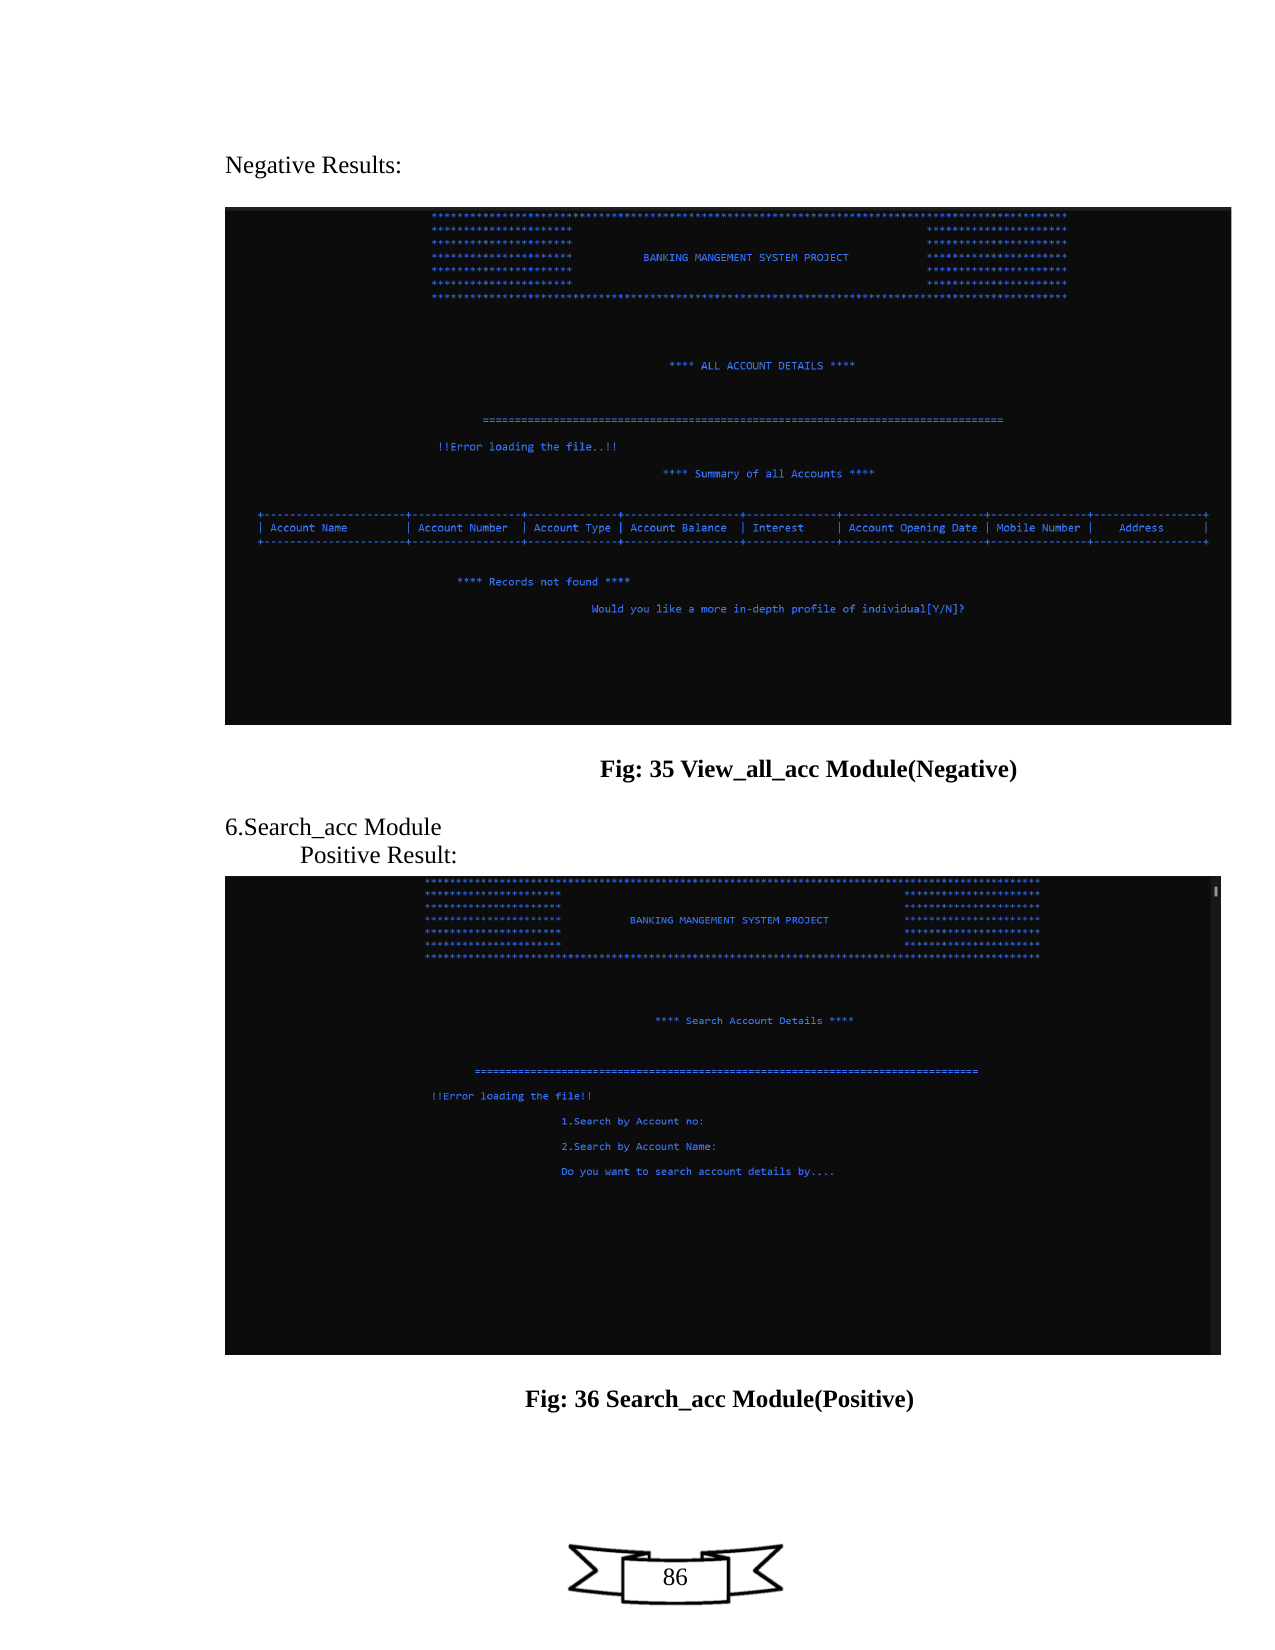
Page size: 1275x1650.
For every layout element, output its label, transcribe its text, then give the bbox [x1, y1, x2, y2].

picture [225, 876, 1221, 1355]
text Positive Result: [225, 841, 1125, 869]
text 6.Search_acc Module [225, 812, 1125, 841]
text Negative Results: [225, 150, 1125, 179]
picture [225, 207, 1232, 725]
text Fig: 35 View_all_acc Module(Negative) [525, 754, 1125, 783]
text Fig: 36 Search_acc Module(Positive) [450, 1384, 1125, 1413]
